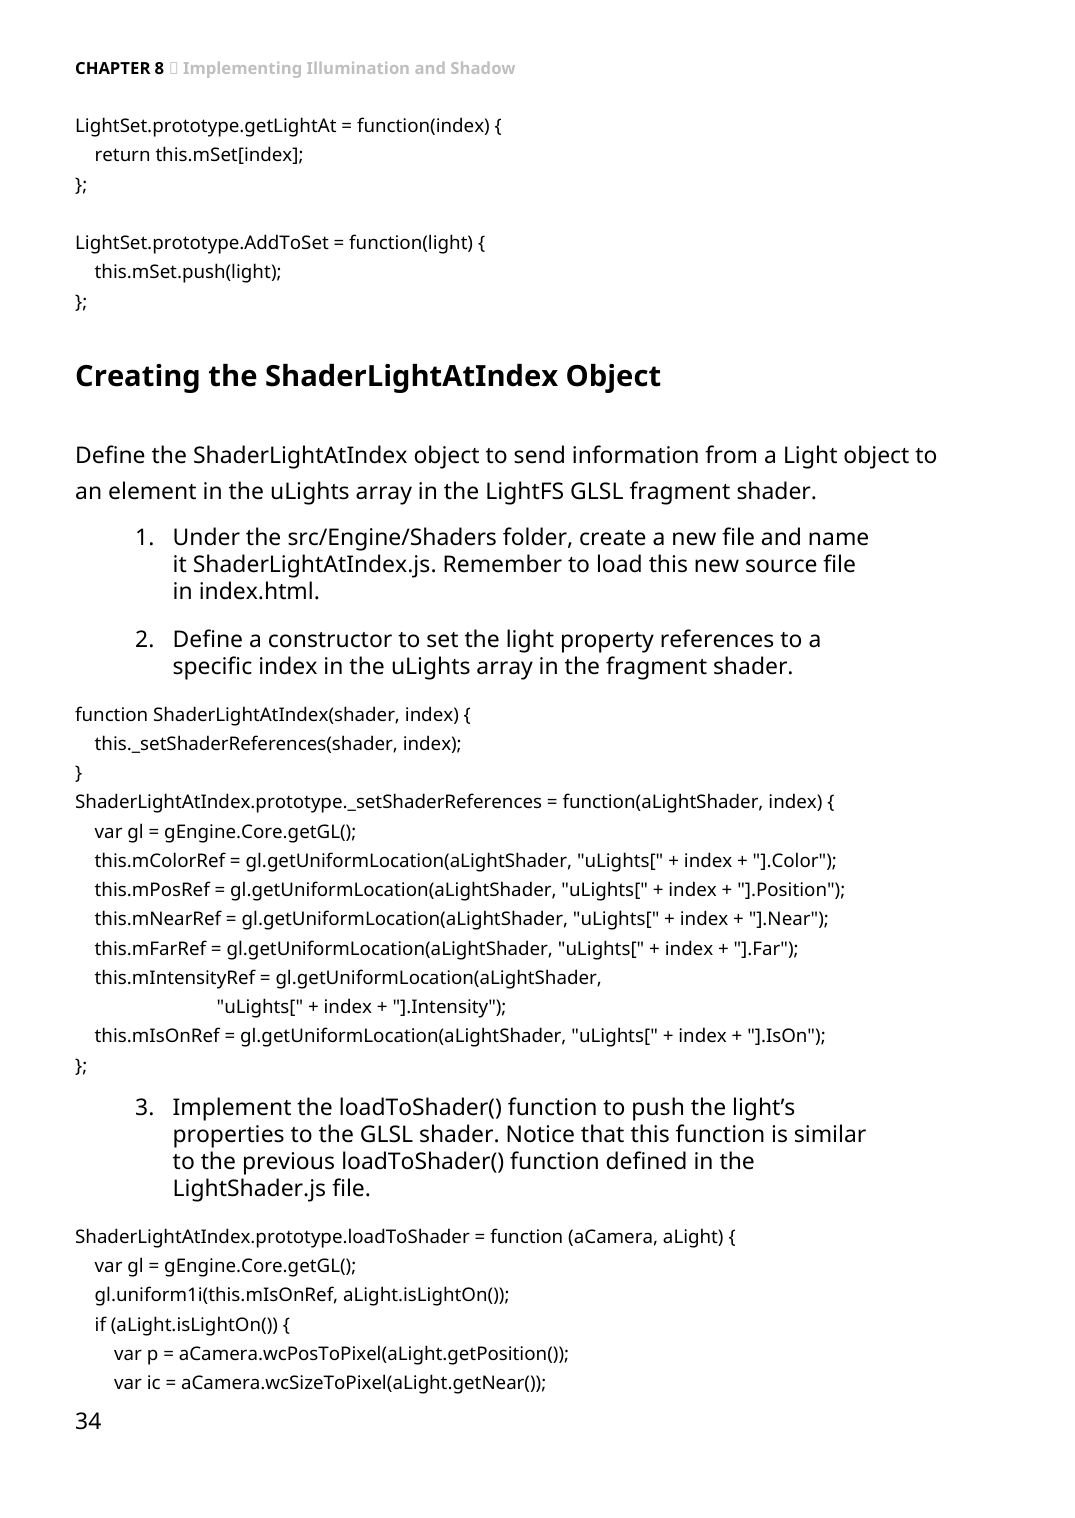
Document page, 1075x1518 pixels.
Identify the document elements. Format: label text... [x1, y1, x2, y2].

list Under the src/Engine/Shaders folder, create a new file and name it ShaderLightAtIndex.js. Remember to load this new source file in index.html. [135, 524, 872, 605]
text return this.mSet[index]; [75, 142, 962, 167]
text ShaderLightAtIndex.prototype._setShaderReferences = function(aLightShader, index) { [75, 789, 962, 814]
text ShaderLightAtIndex.prototype.loadToShader = function (aCamera, aLight) { [75, 1223, 962, 1248]
subtitle Creating the ShaderLightAtIndex Object [75, 355, 962, 394]
text "uLights[" + index + "].Intensity"); [75, 993, 962, 1019]
text var gl = gEngine.Core.getGL(); [75, 818, 962, 843]
text if (aLight.isLightOn()) { [75, 1311, 962, 1336]
text this._setShaderReferences(shader, index); [75, 730, 962, 756]
text }; [75, 1052, 962, 1078]
text this.mSet.push(light); [75, 259, 962, 284]
text Define the ShaderLightAtIndex object to send information from a Light object to an element in the uLights array in the LightFS GLSL fragment shader. [75, 439, 962, 507]
text var p = aCamera.wcPosToPixel(aLight.getPosition()); [75, 1340, 962, 1366]
text gl.uniform1i(this.mIsOnRef, aLight.isLightOn()); [75, 1282, 962, 1307]
text this.mColorRef = gl.getUniformLocation(aLightShader, "uLights[" + index + "].Color"); [75, 847, 962, 873]
text }; [75, 288, 962, 314]
text LightSet.prototype.AddToSet = function(light) { [75, 229, 962, 255]
text var ic = aCamera.wcSizeToPixel(aLight.getNear()); [75, 1369, 962, 1395]
list Define a constructor to set the light property references to a specific index in the uLights array in the fragment shader. [135, 626, 872, 680]
text var gl = gEngine.Core.getGL(); [75, 1252, 962, 1278]
text }; [75, 171, 962, 197]
text this.mNearRef = gl.getUniformLocation(aLightShader, "uLights[" + index + "].Near"); [75, 906, 962, 931]
text LightSet.prototype.getLightAt = function(index) { [75, 112, 962, 138]
text function ShaderLightAtIndex(shader, index) { [75, 701, 962, 726]
text this.mPosRef = gl.getUniformLocation(aLightShader, "uLights[" + index + "].Position"); [75, 876, 962, 902]
text this.mFarRef = gl.getUniformLocation(aLightShader, "uLights[" + index + "].Far"); [75, 935, 962, 961]
list Implement the loadToShader() function to push the light’s properties to the GLSL shader. Notice that this function is similar to the previous loadToShader() function defined in the LightShader.js file. [135, 1094, 872, 1202]
text } [75, 759, 962, 785]
text this.mIntensityRef = gl.getUniformLocation(aLightShader, [75, 964, 962, 990]
text this.mIsOnRef = gl.getUniformLocation(aLightShader, "uLights[" + index + "].IsOn"); [75, 1023, 962, 1048]
